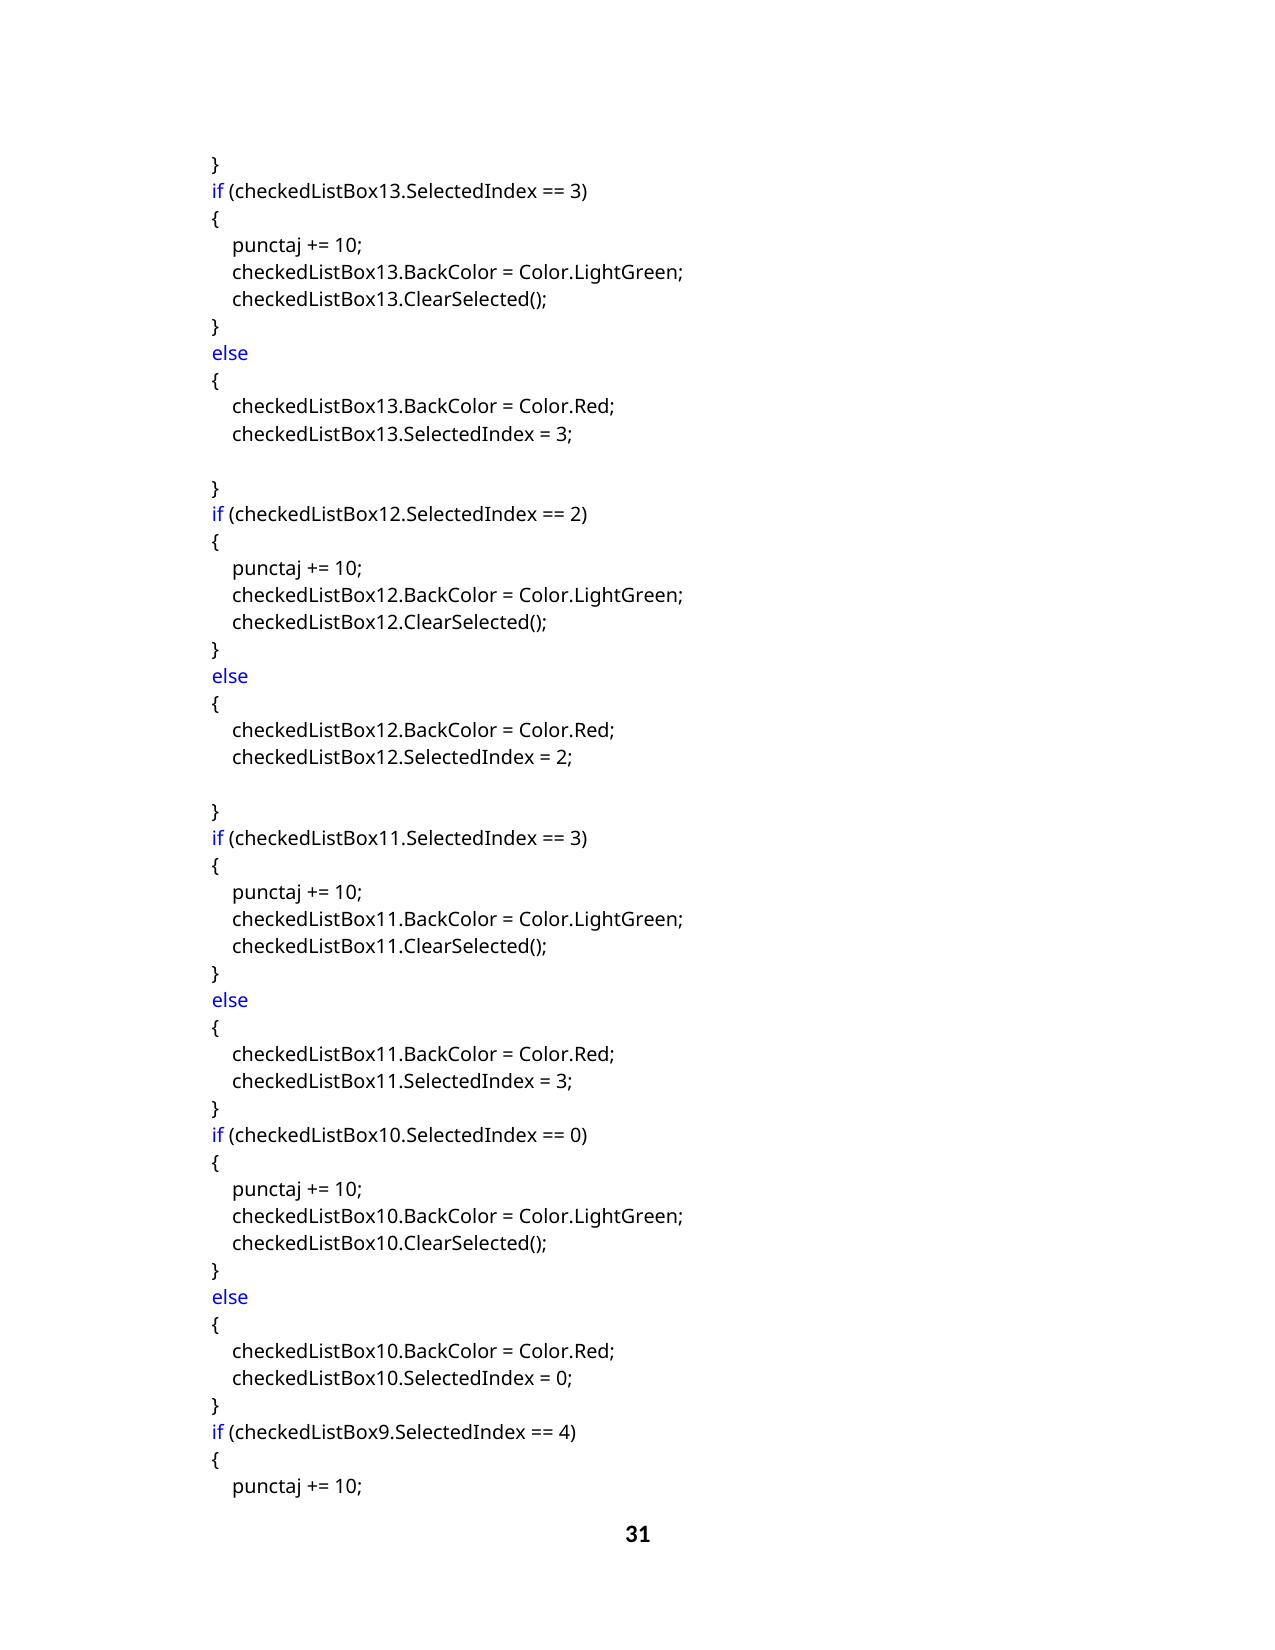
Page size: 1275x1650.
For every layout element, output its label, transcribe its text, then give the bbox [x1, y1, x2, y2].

text checkedListBox10.BackColor = Color.Red; [150, 1337, 1125, 1364]
text checkedListBox13.BackColor = Color.Red; [150, 393, 1125, 420]
text } [150, 474, 1125, 501]
text else [150, 339, 1125, 366]
text if (checkedListBox12.SelectedIndex == 2) [150, 501, 1125, 528]
text else [150, 986, 1125, 1013]
text { [150, 1310, 1125, 1337]
text { [150, 528, 1125, 555]
text checkedListBox12.SelectedIndex = 2; [150, 743, 1125, 771]
text else [150, 1283, 1125, 1310]
text checkedListBox10.SelectedIndex = 0; [150, 1364, 1125, 1391]
text if (checkedListBox9.SelectedIndex == 4) [150, 1418, 1125, 1445]
text { [150, 851, 1125, 878]
text punctaj += 10; [150, 231, 1125, 258]
text } [150, 959, 1125, 986]
text if (checkedListBox10.SelectedIndex == 0) [150, 1121, 1125, 1148]
text checkedListBox10.ClearSelected(); [150, 1229, 1125, 1256]
text punctaj += 10; [150, 1472, 1125, 1499]
text { [150, 1013, 1125, 1040]
text } [150, 312, 1125, 339]
text checkedListBox12.BackColor = Color.Red; [150, 717, 1125, 743]
text } [150, 797, 1125, 824]
text else [150, 663, 1125, 689]
text checkedListBox13.SelectedIndex = 3; [150, 420, 1125, 447]
text if (checkedListBox11.SelectedIndex == 3) [150, 824, 1125, 851]
text checkedListBox10.BackColor = Color.LightGreen; [150, 1202, 1125, 1229]
text } [150, 636, 1125, 663]
text { [150, 204, 1125, 231]
text checkedListBox12.BackColor = Color.LightGreen; [150, 582, 1125, 609]
text checkedListBox11.ClearSelected(); [150, 932, 1125, 959]
text checkedListBox11.SelectedIndex = 3; [150, 1067, 1125, 1094]
text punctaj += 10; [150, 555, 1125, 582]
text { [150, 1445, 1125, 1472]
text } [150, 1256, 1125, 1283]
text checkedListBox11.BackColor = Color.LightGreen; [150, 905, 1125, 932]
text { [150, 1148, 1125, 1175]
text checkedListBox11.BackColor = Color.Red; [150, 1040, 1125, 1067]
text { [150, 689, 1125, 717]
text } [150, 150, 1125, 177]
text if (checkedListBox13.SelectedIndex == 3) [150, 177, 1125, 204]
text } [150, 1391, 1125, 1418]
text checkedListBox13.ClearSelected(); [150, 285, 1125, 312]
text punctaj += 10; [150, 878, 1125, 905]
text } [150, 1094, 1125, 1121]
text checkedListBox12.ClearSelected(); [150, 609, 1125, 636]
text { [150, 366, 1125, 393]
text checkedListBox13.BackColor = Color.LightGreen; [150, 258, 1125, 285]
text punctaj += 10; [150, 1175, 1125, 1202]
